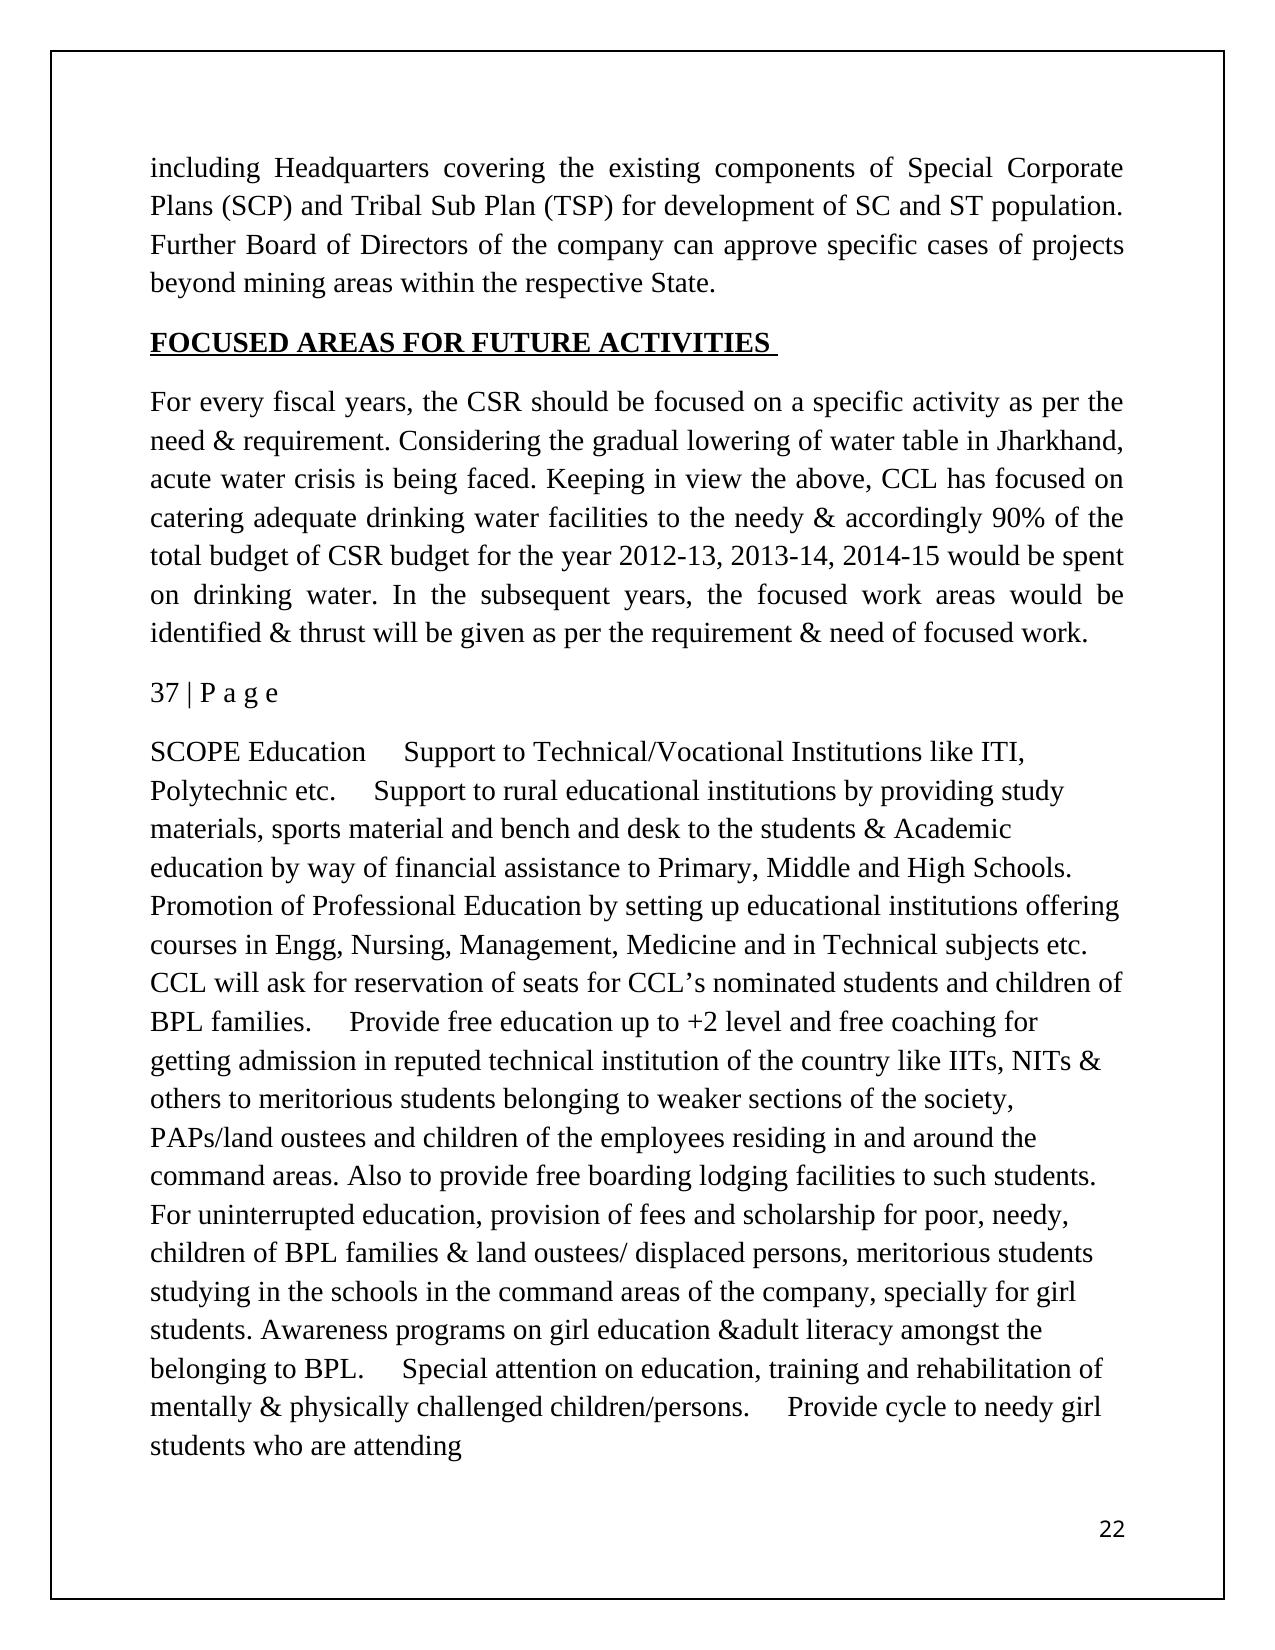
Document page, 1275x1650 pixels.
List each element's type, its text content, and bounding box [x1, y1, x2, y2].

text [150, 150, 1125, 299]
text 37 | P a g e [150, 675, 1125, 708]
text FOCUSED AREAS FOR FUTURE ACTIVITIES [150, 325, 1125, 358]
text SCOPE Education  Support to Technical/Vocational Institutions like ITI, Polytechnic etc.  Support to rural educational institutions by providing study materials, sports material and bench and desk to the students & Academic education by way of financial assistance to Primary, Middle and High Schools.  Promotion of Professional Education by setting up educational institutions offering courses in Engg, Nursing, Management, Medicine and in Technical subjects etc. CCL will ask for reservation of seats for CCL’s nominated students and children of BPL families.  Provide free education up to +2 level and free coaching for getting admission in reputed technical institution of the country like IITs, NITs & others to meritorious students belonging to weaker sections of the society, PAPs/land oustees and children of the employees residing in and around the command areas. Also to provide free boarding lodging facilities to such students. For uninterrupted education, provision of fees and scholarship for poor, needy, children of BPL families & land oustees/ displaced persons, meritorious students studying in the schools in the command areas of the company, specially for girl students. Awareness programs on girl education &adult literacy amongst the belonging to BPL.  Special attention on education, training and rehabilitation of mentally & physically challenged children/persons.  Provide cycle to needy girl students who are attending [150, 734, 1125, 1462]
text For every fiscal years, the CSR should be focused on a specific activity as per the need & requirement. Considering the gradual lowering of water table in Jharkhand, acute water crisis is being faced. Keeping in view the above, CCL has focused on catering adequate drinking water facilities to the needy & accordingly 90% of the total budget of CSR budget for the year 2012-13, 2013-14, 2014-15 would be spent on drinking water. In the subsequent years, the focused work areas would be identified & thrust will be given as per the requirement & need of focused work. [150, 384, 1125, 649]
